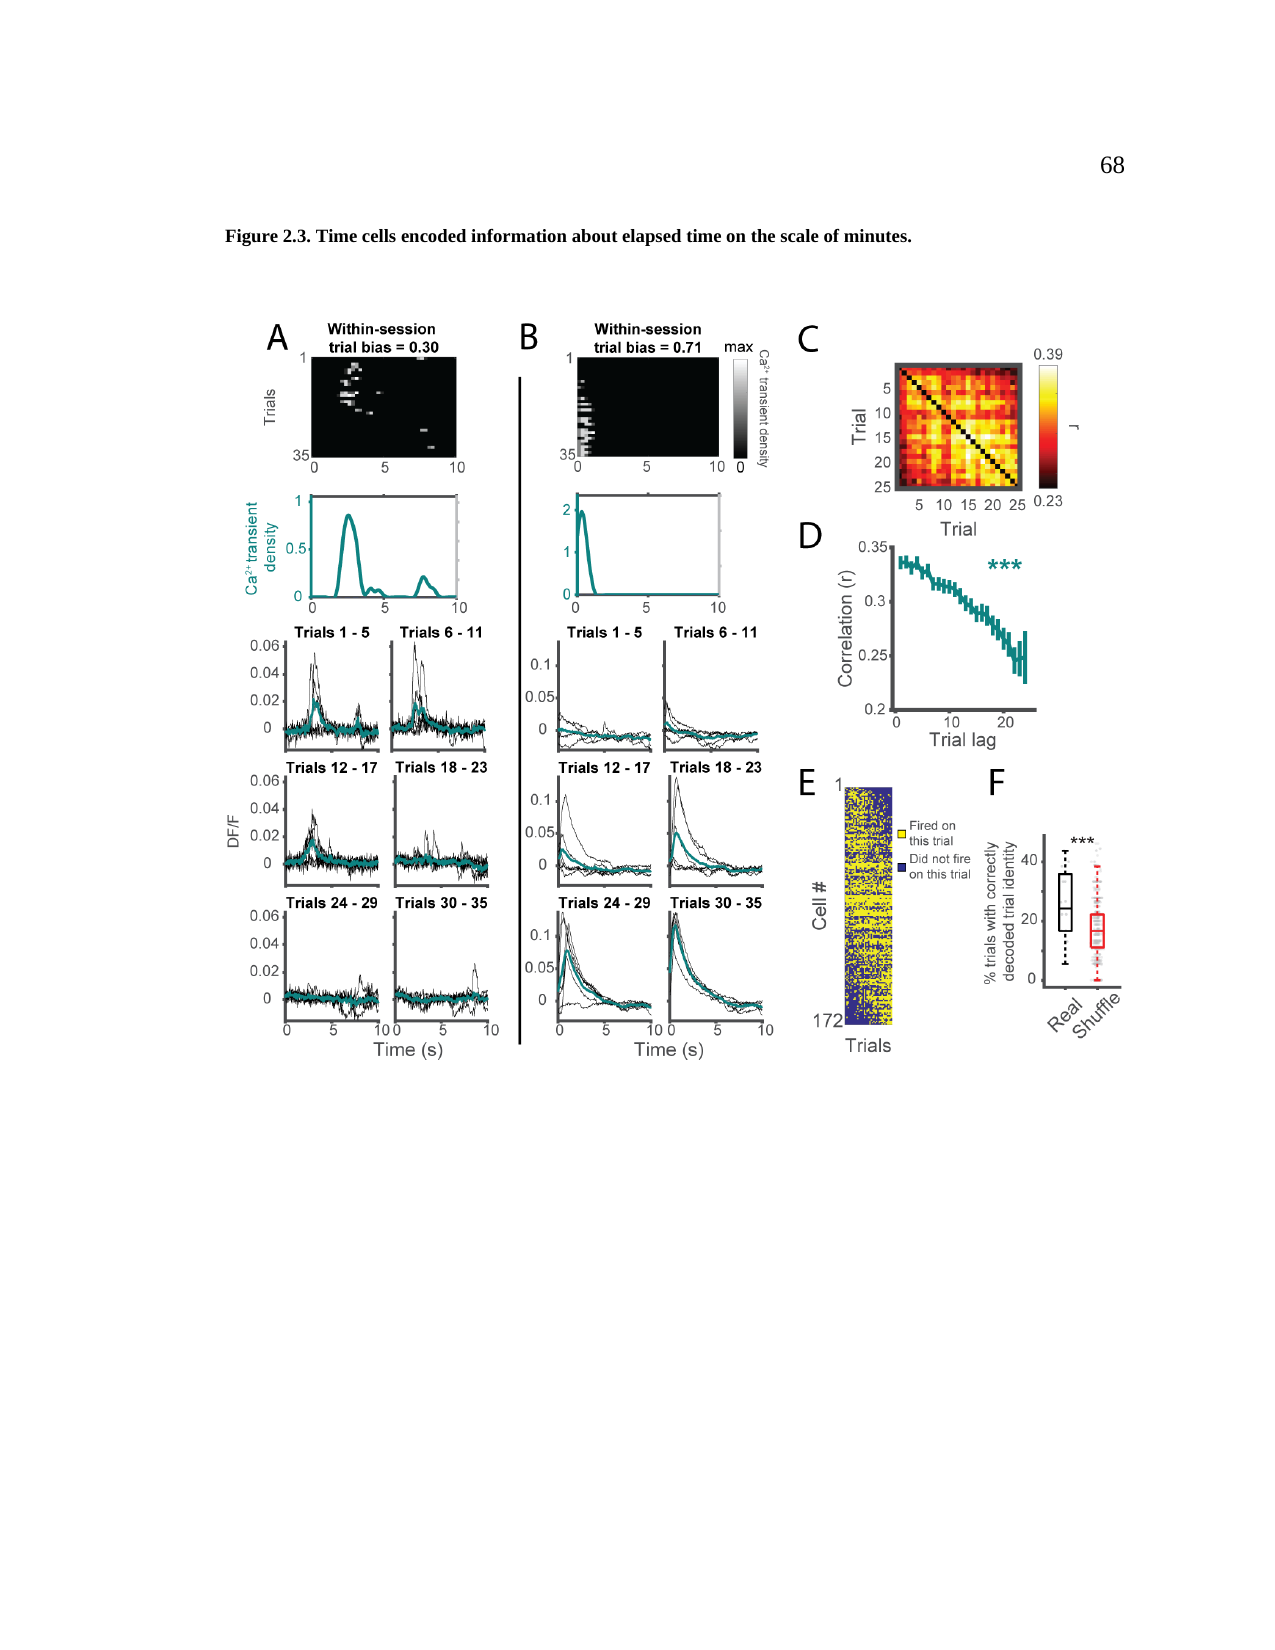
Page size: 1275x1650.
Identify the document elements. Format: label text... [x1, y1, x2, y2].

text Figure 2.3. Time cells encoded information about elapsed time on the scale of minutes. [225, 225, 1125, 247]
picture [225, 317, 1125, 1062]
